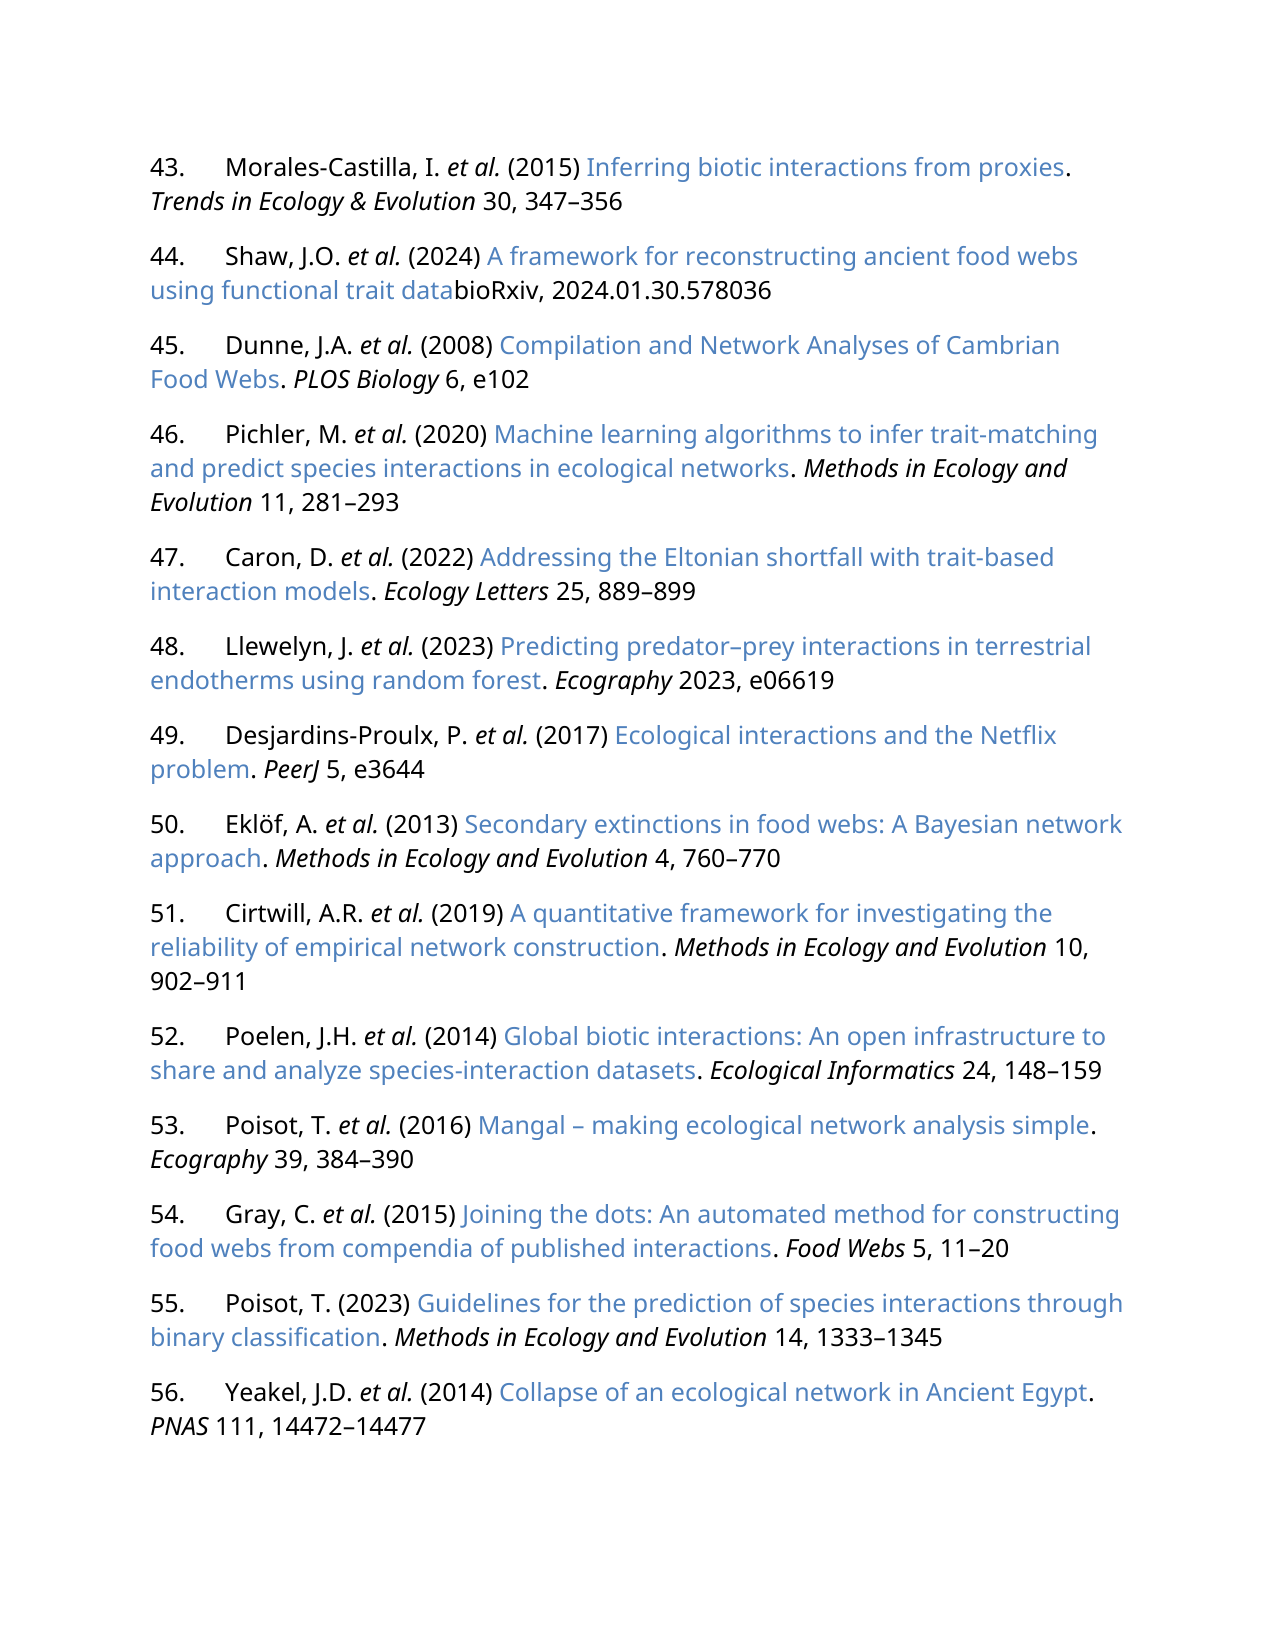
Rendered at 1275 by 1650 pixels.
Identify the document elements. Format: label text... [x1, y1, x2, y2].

text 43. Morales-Castilla, I. et al. (2015) Inferring biotic interactions from proxies. Trends in Ecology & Evolution 30, 347–356 [150, 150, 1125, 218]
text 50. Eklöf, A. et al. (2013) Secondary extinctions in food webs: A Bayesian network approach. Methods in Ecology and Evolution 4, 760–770 [150, 807, 1125, 875]
text 45. Dunne, J.A. et al. (2008) Compilation and Network Analyses of Cambrian Food Webs. PLOS Biology 6, e102 [150, 328, 1125, 396]
text 54. Gray, C. et al. (2015) Joining the dots: An automated method for constructing food webs from compendia of published interactions. Food Webs 5, 11–20 [150, 1197, 1125, 1265]
text 44. Shaw, J.O. et al. (2024) A framework for reconstructing ancient food webs using functional trait databioRxiv, 2024.01.30.578036 [150, 239, 1125, 307]
text 53. Poisot, T. et al. (2016) Mangal – making ecological network analysis simple. Ecography 39, 384–390 [150, 1108, 1125, 1176]
text 56. Yeakel, J.D. et al. (2014) Collapse of an ecological network in Ancient Egypt. PNAS 111, 14472–14477 [150, 1374, 1125, 1443]
text 51. Cirtwill, A.R. et al. (2019) A quantitative framework for investigating the reliability of empirical network construction. Methods in Ecology and Evolution 10, 902–911 [150, 896, 1125, 998]
text 52. Poelen, J.H. et al. (2014) Global biotic interactions: An open infrastructure to share and analyze species-interaction datasets. Ecological Informatics 24, 148–159 [150, 1019, 1125, 1087]
text 48. Llewelyn, J. et al. (2023) Predicting predator–prey interactions in terrestrial endotherms using random forest. Ecography 2023, e06619 [150, 629, 1125, 697]
text 49. Desjardins-Proulx, P. et al. (2017) Ecological interactions and the Netflix problem. PeerJ 5, e3644 [150, 718, 1125, 786]
text 55. Poisot, T. (2023) Guidelines for the prediction of species interactions through binary classification. Methods in Ecology and Evolution 14, 1333–1345 [150, 1286, 1125, 1354]
text 47. Caron, D. et al. (2022) Addressing the Eltonian shortfall with trait-based interaction models. Ecology Letters 25, 889–899 [150, 540, 1125, 608]
text 46. Pichler, M. et al. (2020) Machine learning algorithms to infer trait-matching and predict species interactions in ecological networks. Methods in Ecology and Evolution 11, 281–293 [150, 417, 1125, 519]
